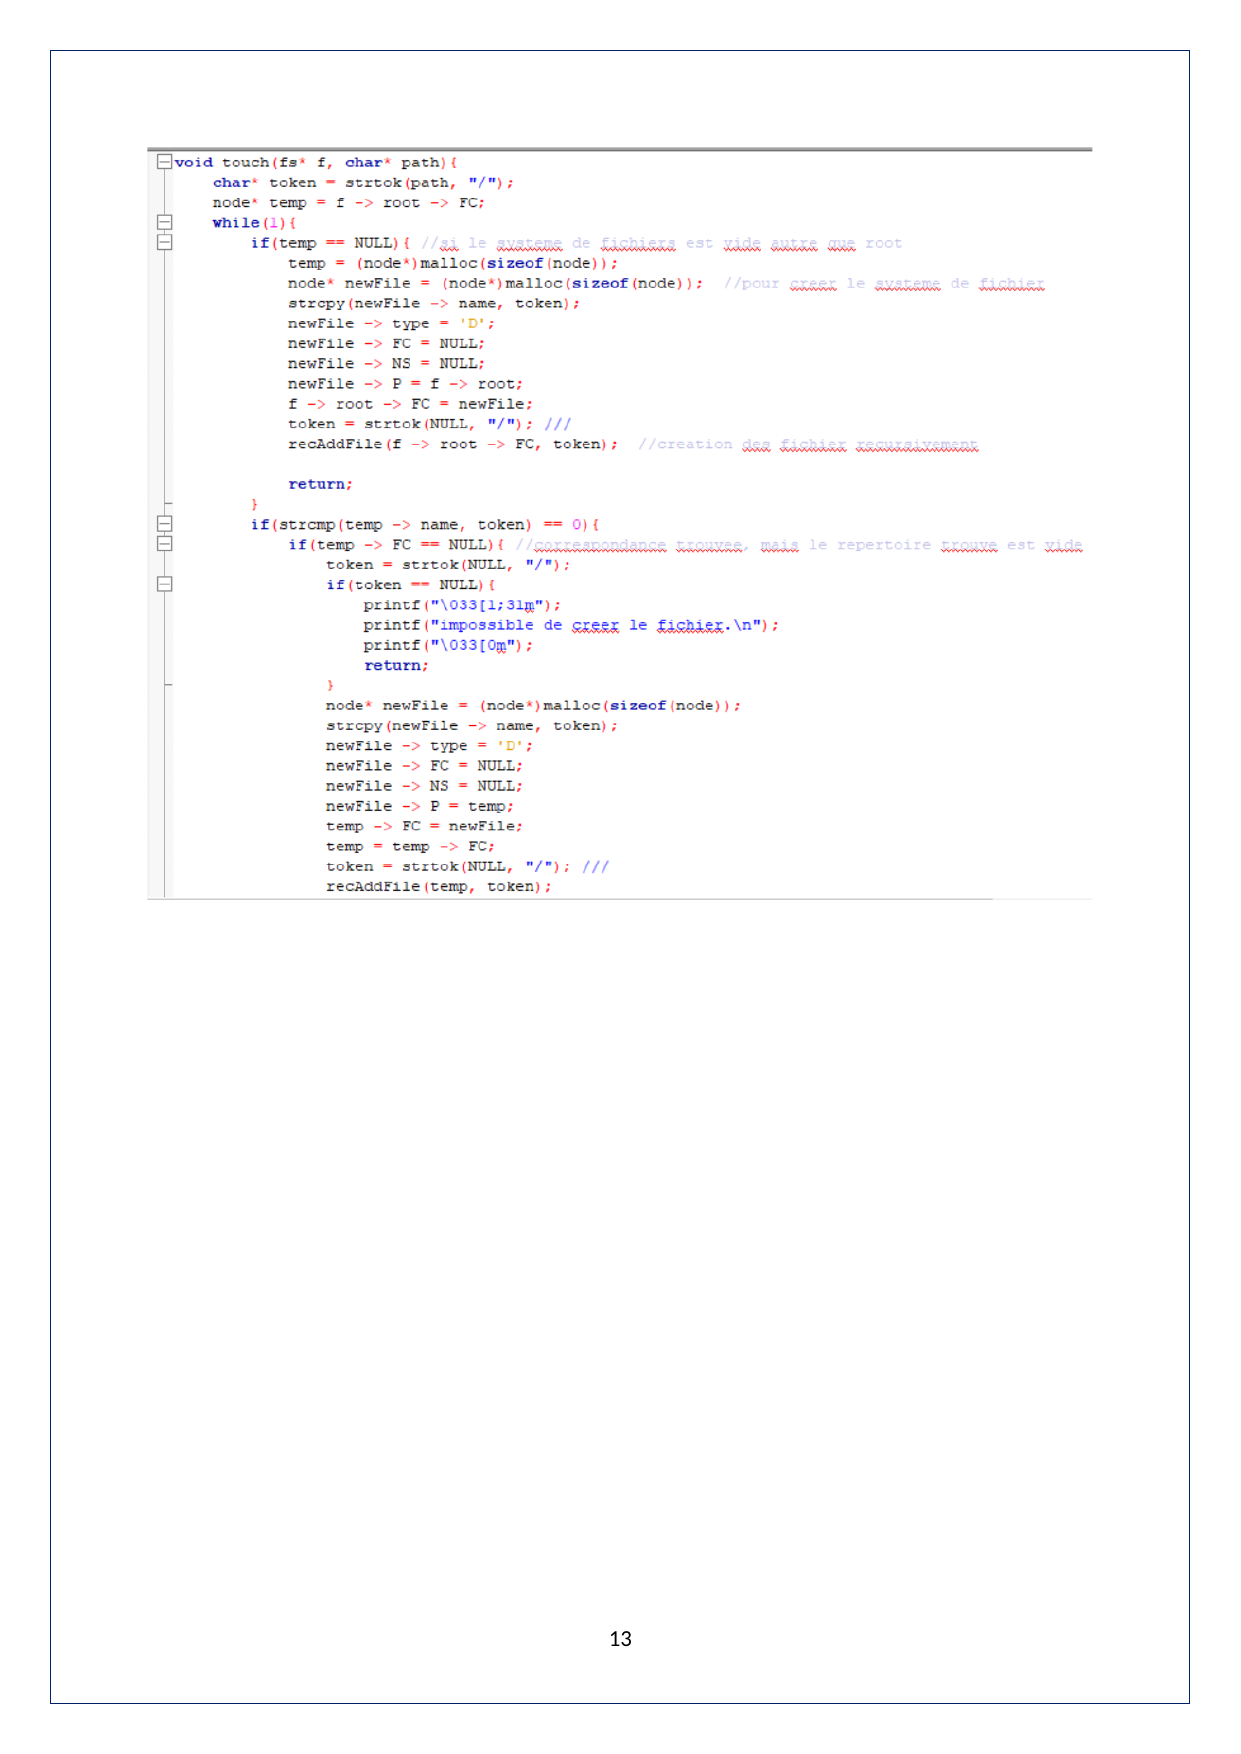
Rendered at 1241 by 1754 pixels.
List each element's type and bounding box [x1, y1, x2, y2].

picture [147, 147, 1093, 900]
